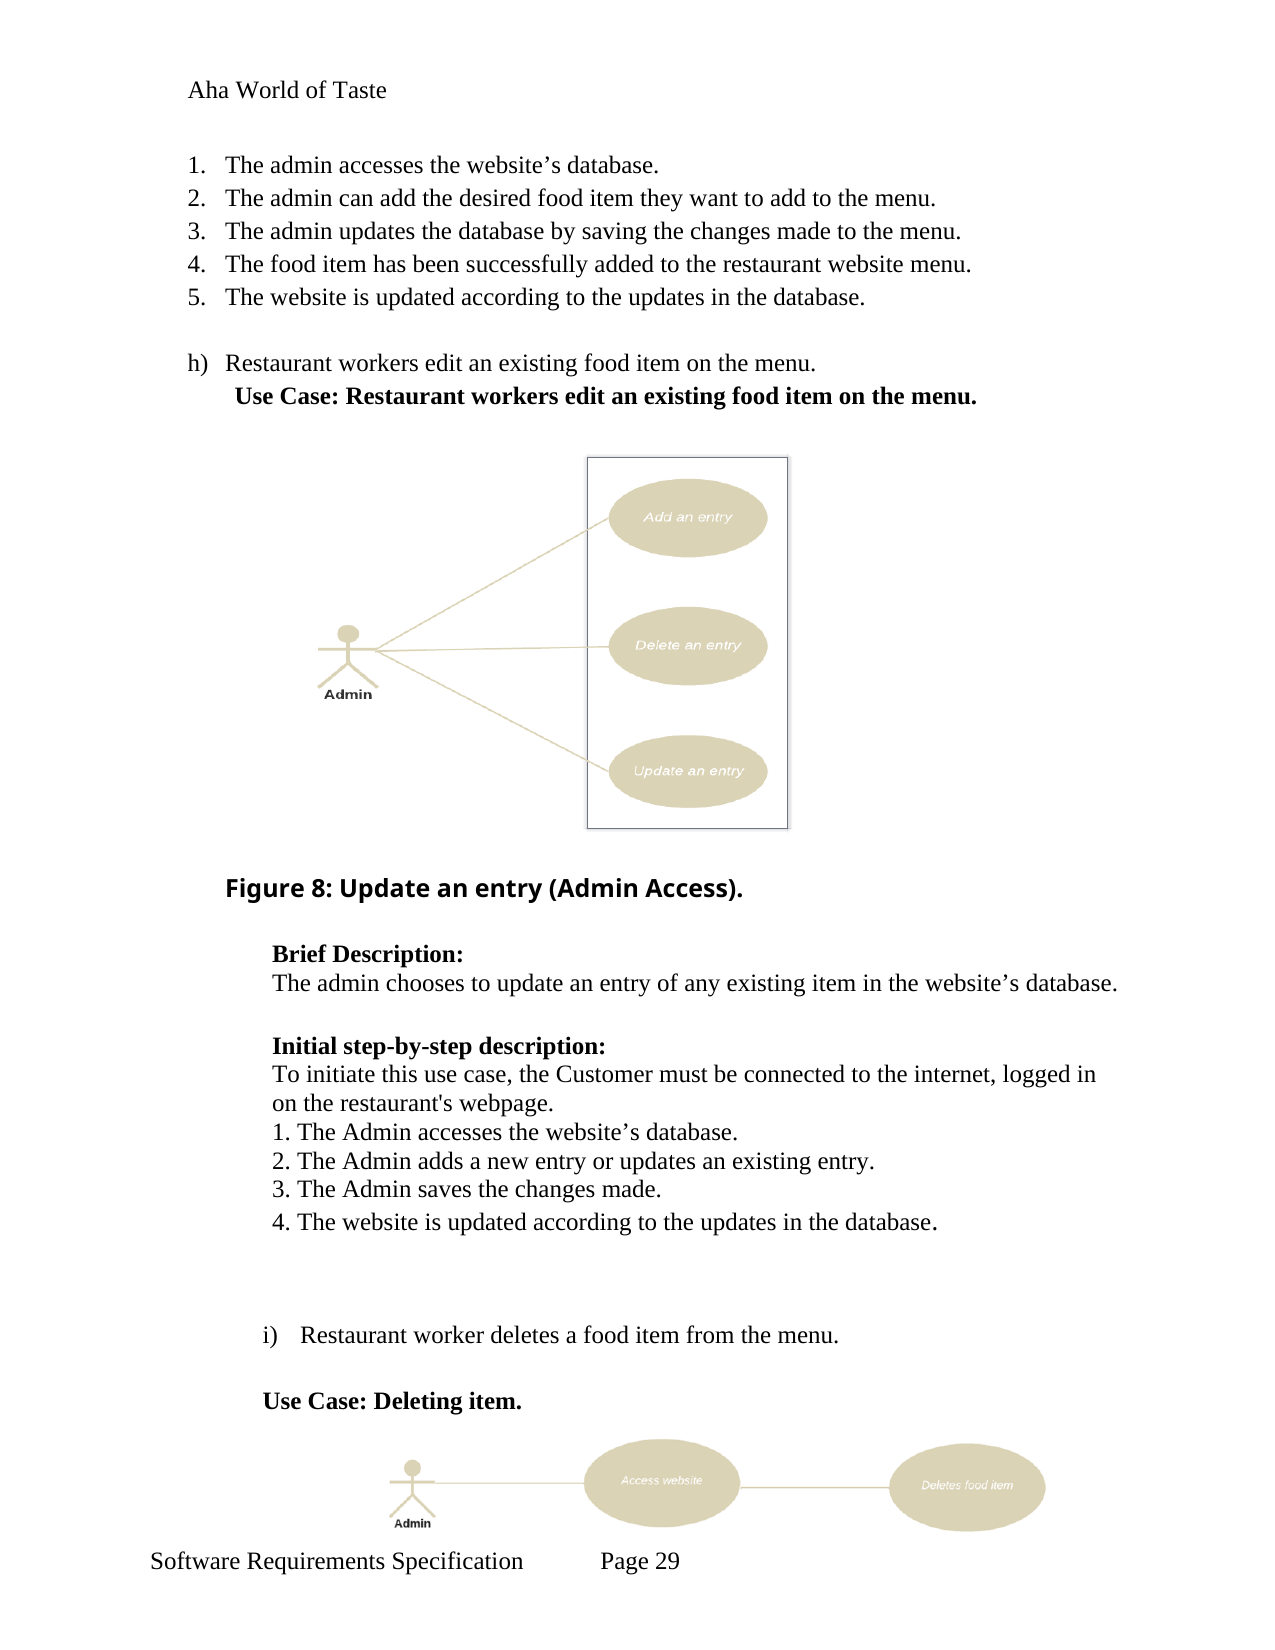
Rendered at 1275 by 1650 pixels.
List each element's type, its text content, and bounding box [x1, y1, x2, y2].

text 2. The Admin adds a new entry or updates an existing entry. [272, 1146, 1125, 1174]
list Restaurant workers edit an existing food item on the menu. [187, 348, 1125, 377]
text Use Case: Restaurant workers edit an existing food item on the menu. [234, 381, 1125, 410]
text The admin chooses to update an entry of any existing item in the website’s database. [272, 968, 1125, 997]
text 4. The website is updated according to the updates in the database. [272, 1203, 1125, 1237]
text Use Case: Deleting item. [150, 1386, 1125, 1415]
list Restaurant worker deletes a food item from the menu. [262, 1320, 1125, 1349]
text Initial step-by-step description: [272, 1031, 1125, 1059]
list The admin can add the desired food item they want to add to the menu. [187, 183, 1125, 212]
picture [275, 414, 840, 872]
list The admin updates the database by saving the changes made to the menu. [187, 216, 1125, 245]
text 3. The Admin saves the changes made. [272, 1174, 1125, 1203]
text Figure 8: Update an entry (Admin Access). [150, 871, 1125, 905]
list The food item has been successfully added to the restaurant website menu. [187, 249, 1125, 278]
list The admin accesses the website’s database. [187, 150, 1125, 179]
text 1. The Admin accesses the website’s database. [272, 1117, 1125, 1146]
text Brief Description: [272, 939, 1125, 968]
text To initiate this use case, the Customer must be connected to the internet, logged in on the restaurant's webpage. [272, 1059, 1125, 1117]
list The website is updated according to the updates in the database. [187, 282, 1125, 311]
picture [343, 1419, 1094, 1551]
